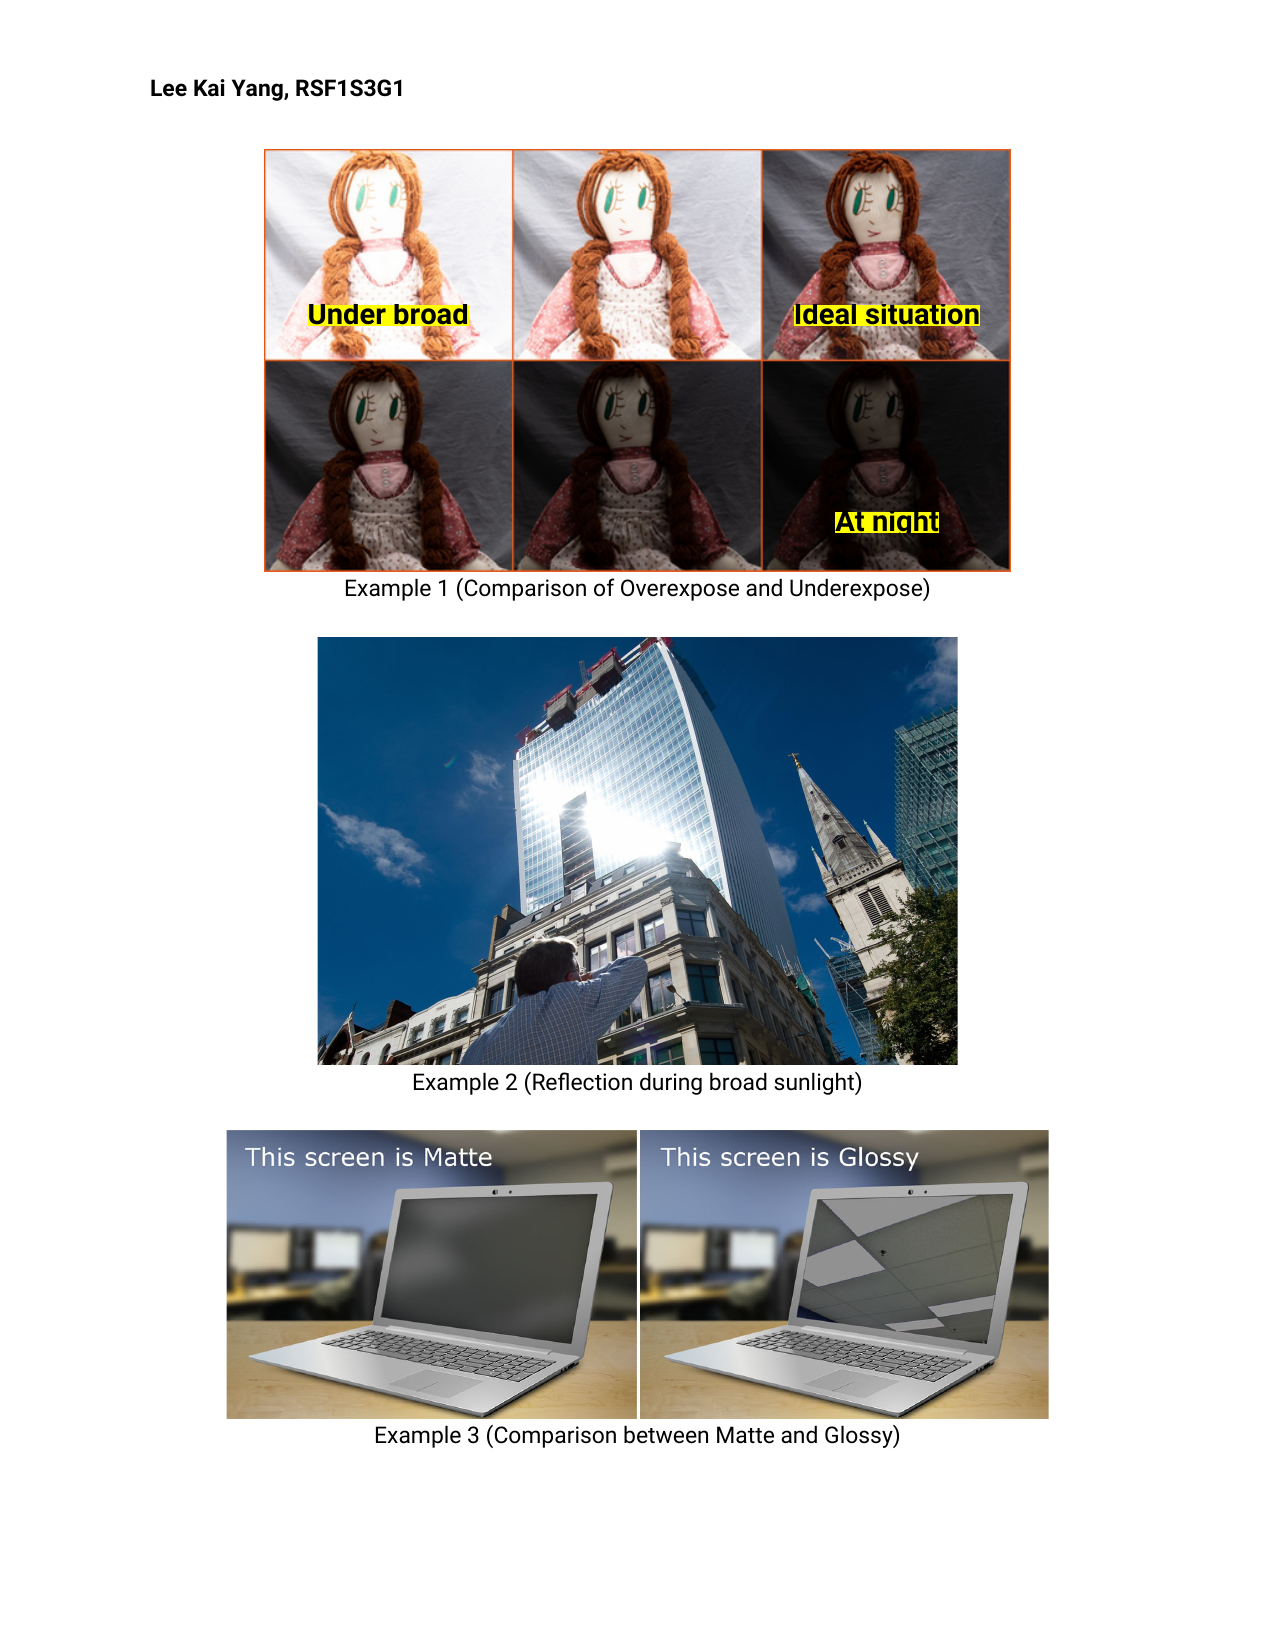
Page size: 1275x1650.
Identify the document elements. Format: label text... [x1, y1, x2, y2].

text Example 3 (Comparison between Matte and Glossy) [150, 1422, 1125, 1449]
picture [226, 1130, 1049, 1419]
picture [317, 637, 958, 1065]
text Example 2 (Reflection during broad sunlight) [150, 1069, 1125, 1096]
picture [264, 149, 1011, 572]
text Example 1 (Comparison of Overexpose and Underexpose) [150, 575, 1125, 602]
